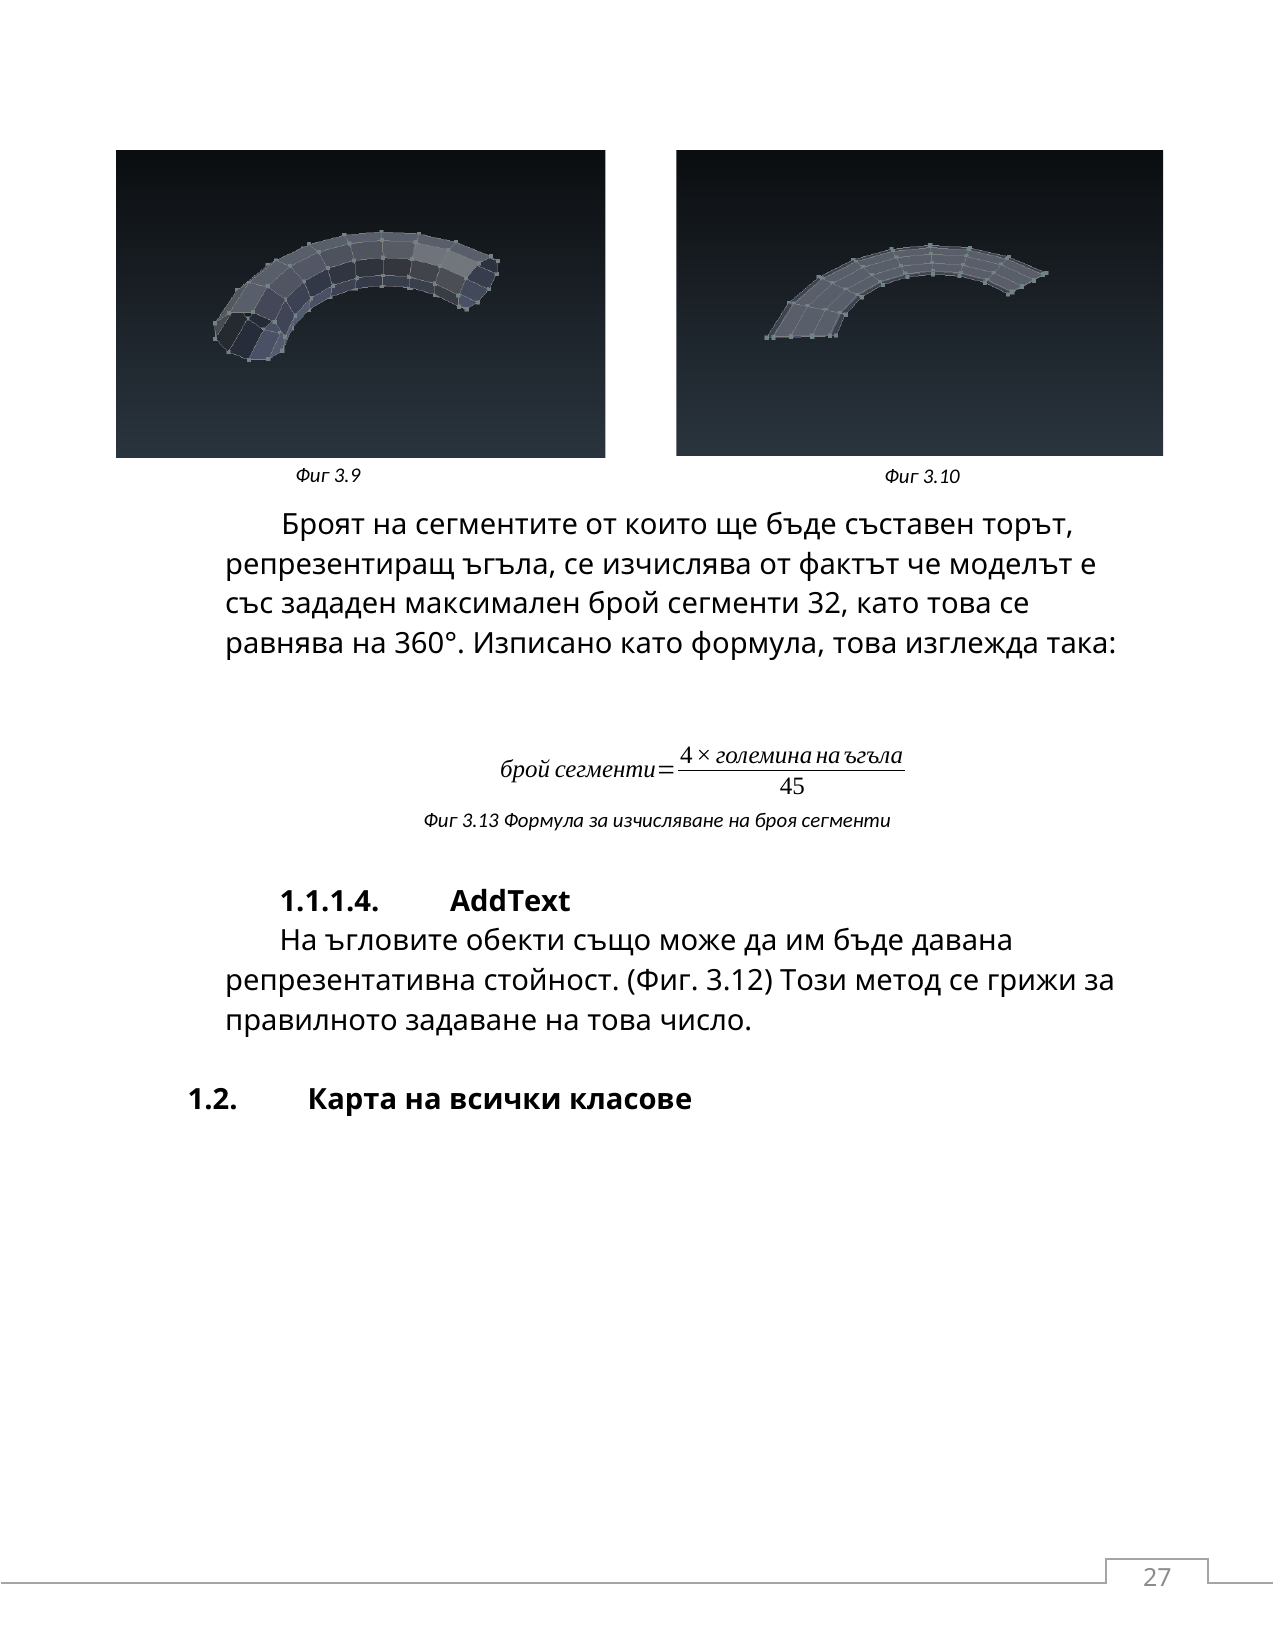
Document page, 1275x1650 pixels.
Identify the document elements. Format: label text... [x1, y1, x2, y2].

list AddText [279, 880, 1125, 919]
picture [116, 150, 606, 458]
list Карта на всички класове [187, 1078, 1125, 1118]
picture [676, 150, 1164, 456]
text На ъгловите обекти също може да им бъде давана репрезентативна стойност. (Фиг. 3.12) Този метод се грижи за правилното задаване на това число. [225, 919, 1125, 1039]
